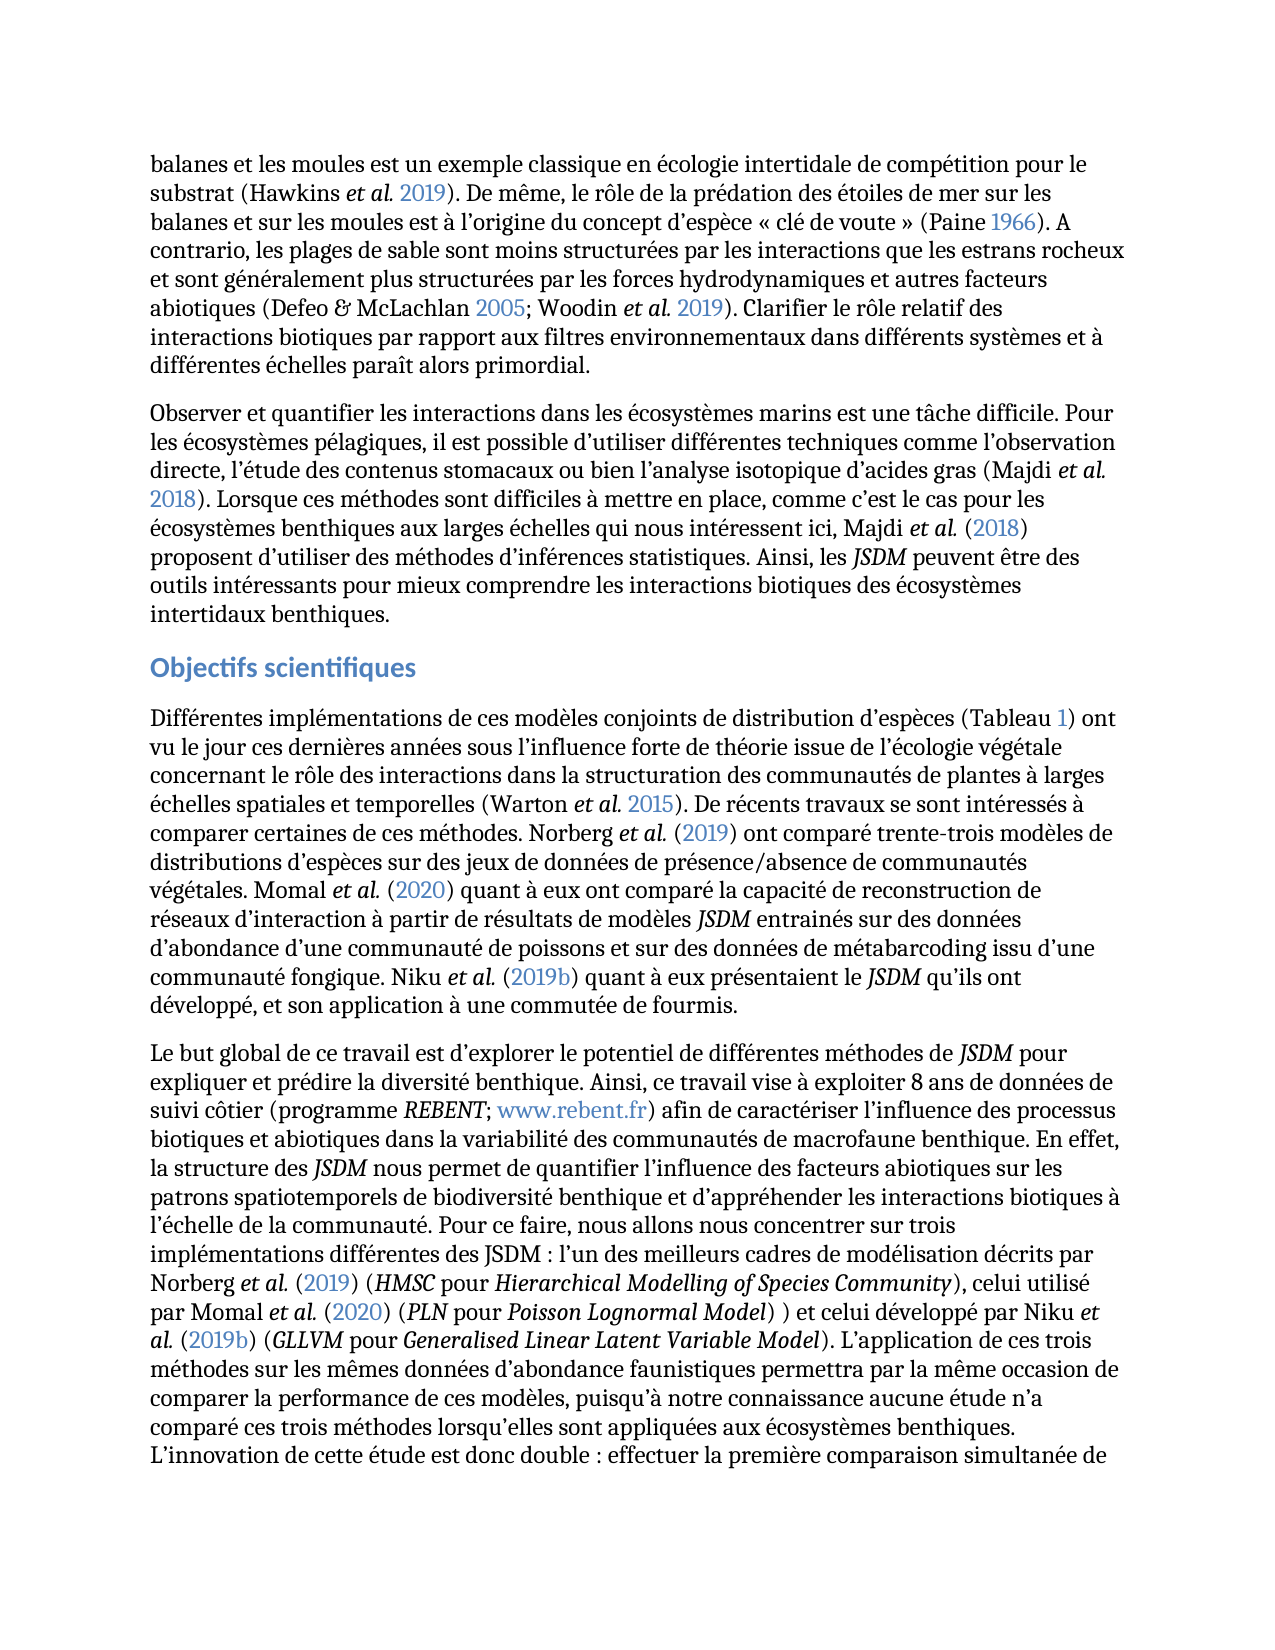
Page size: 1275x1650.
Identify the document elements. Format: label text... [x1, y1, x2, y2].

text Observer et quantifier les interactions dans les écosystèmes marins est une tâche difficile. Pour les écosystèmes pélagiques, il est possible d’utiliser différentes techniques comme l’observation directe, l’étude des contenus stomacaux ou bien l’analyse isotopique d’acides gras (Majdi et al. 2018). Lorsque ces méthodes sont difficiles à mettre en place, comme c’est le cas pour les écosystèmes benthiques aux larges échelles qui nous intéressent ici, Majdi et al. (2018) proposent d’utiliser des méthodes d’inférences statistiques. Ainsi, les JSDM peuvent être des outils intéressants pour mieux comprendre les interactions biotiques des écosystèmes intertidaux benthiques. [150, 399, 1125, 629]
text Différentes implémentations de ces modèles conjoints de distribution d’espèces (Tableau 1) ont vu le jour ces dernières années sous l’influence forte de théorie issue de l’écologie végétale concernant le rôle des interactions dans la structuration des communautés de plantes à larges échelles spatiales et temporelles (Warton et al. 2015). De récents travaux se sont intéressés à comparer certaines de ces méthodes. Norberg et al. (2019) ont comparé trente-trois modèles de distributions d’espèces sur des jeux de données de présence/absence de communautés végétales. Momal et al. (2020) quant à eux ont comparé la capacité de reconstruction de réseaux d’interaction à partir de résultats de modèles JSDM entrainés sur des données d’abondance d’une communauté de poissons et sur des données de métabarcoding issu d’une communauté fongique. Niku et al. (2019b) quant à eux présentaient le JSDM qu’ils ont développé, et son application à une commutée de fourmis. [150, 704, 1125, 1020]
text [150, 1039, 1125, 1470]
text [150, 150, 1125, 380]
subtitle Objectifs scientifiques [150, 649, 1125, 685]
